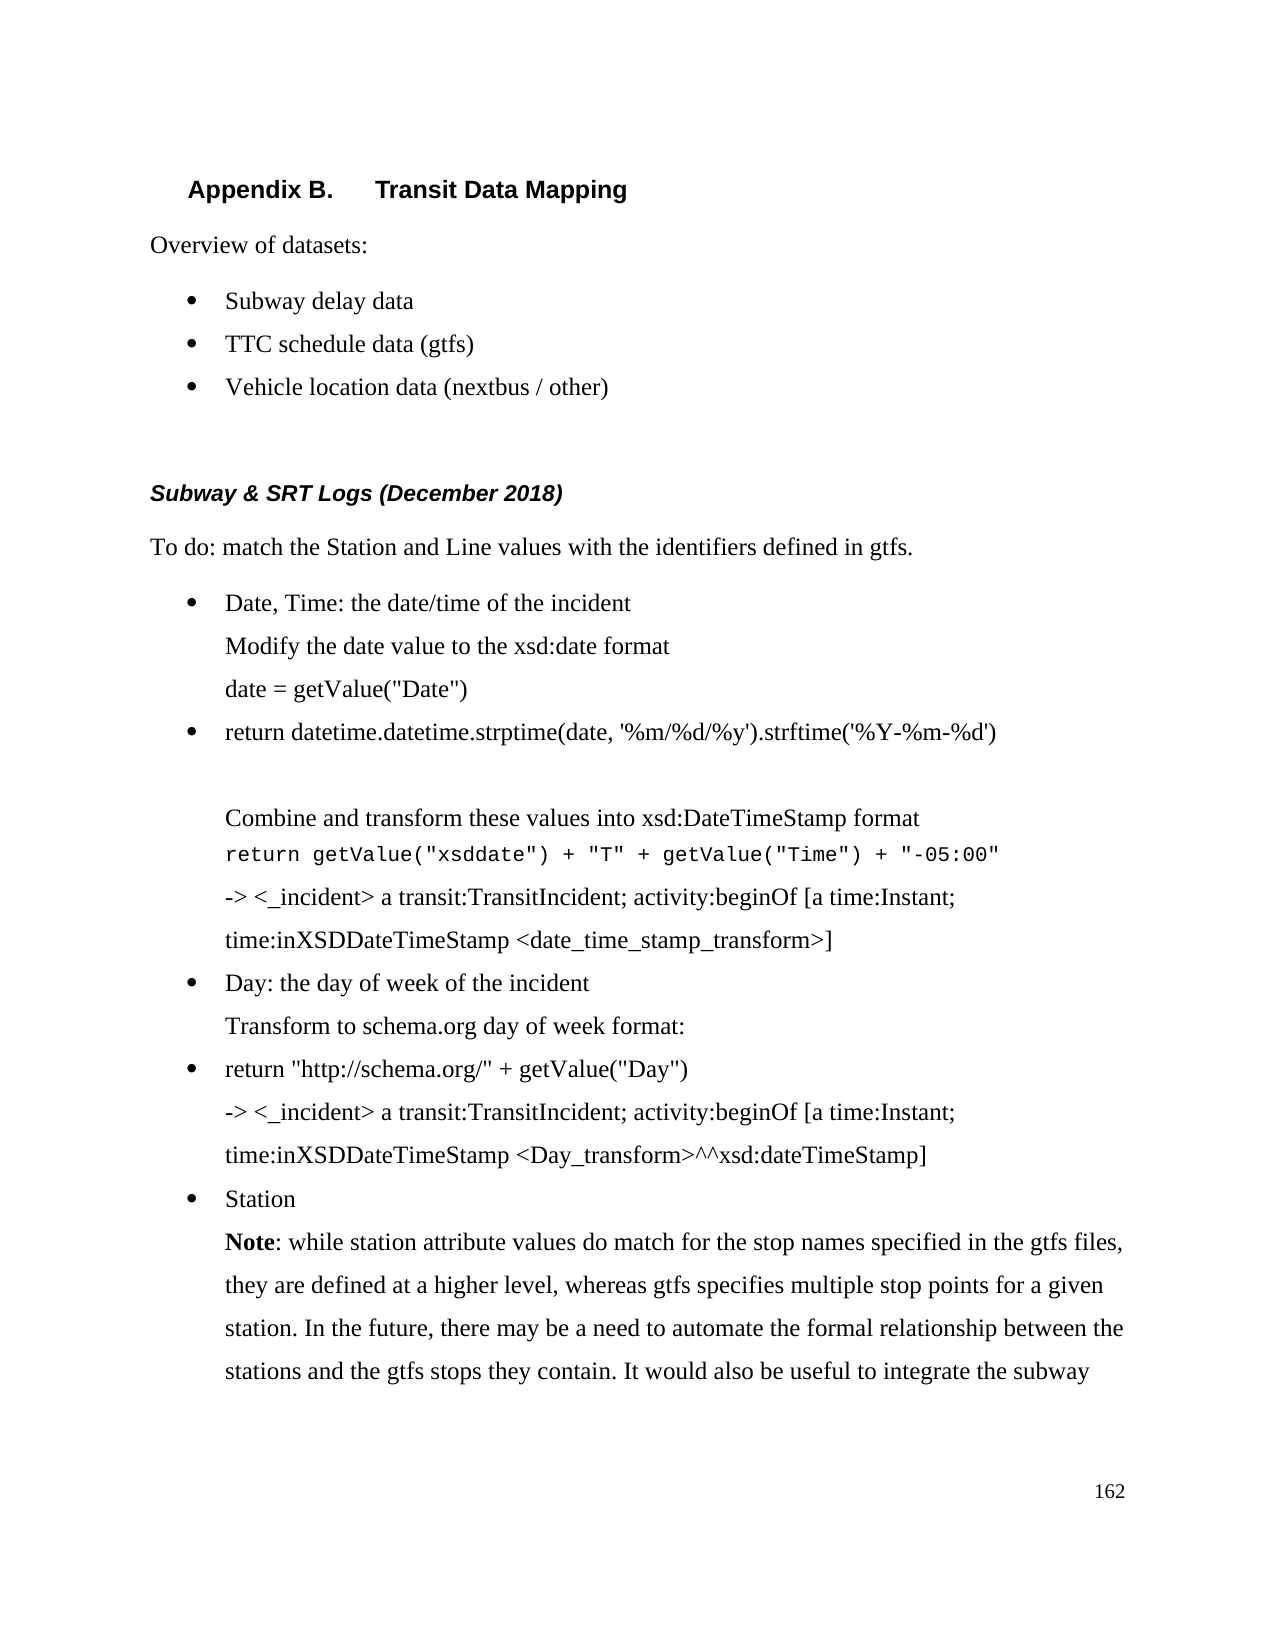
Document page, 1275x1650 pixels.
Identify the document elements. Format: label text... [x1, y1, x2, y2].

list Vehicle location data (nextbus / other) [187, 372, 1125, 401]
list TTC schedule data (gtfs) [187, 329, 1125, 358]
list return "http://schema.org/" + getValue("Day") -> <_incident> a transit:TransitIncident; activity:beginOf [a time:Instant; time:inXSDDateTimeStamp <Day_transform>^^xsd:dateTimeStamp] [187, 1054, 1125, 1169]
text To do: match the Station and Line values with the identifiers defined in gtfs. [150, 532, 1125, 561]
subtitle Subway & SRT Logs (December 2018) [150, 441, 1125, 506]
list Date, Time: the date/time of the incident Modify the date value to the xsd:date format date = getValue("Date") [187, 588, 1125, 703]
subtitle Transit Data Mapping [187, 175, 1125, 204]
text Overview of datasets: [150, 231, 1125, 259]
list Subway delay data [187, 286, 1125, 315]
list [187, 1184, 1125, 1385]
list Day: the day of week of the incident Transform to schema.org day of week format: [187, 968, 1125, 1040]
list return datetime.datetime.strptime(date, '%m/%d/%y').strftime('%Y-%m-%d') Combine and transform these values into xsd:DateTimeStamp format return getValue("xsddate") + "T" + getValue("Time") + "-05:00" -> <_incident> a transit:TransitIncident; activity:beginOf [a time:Instant; time:inXSDDateTimeStamp <date_time_stamp_transform>] [187, 717, 1125, 954]
